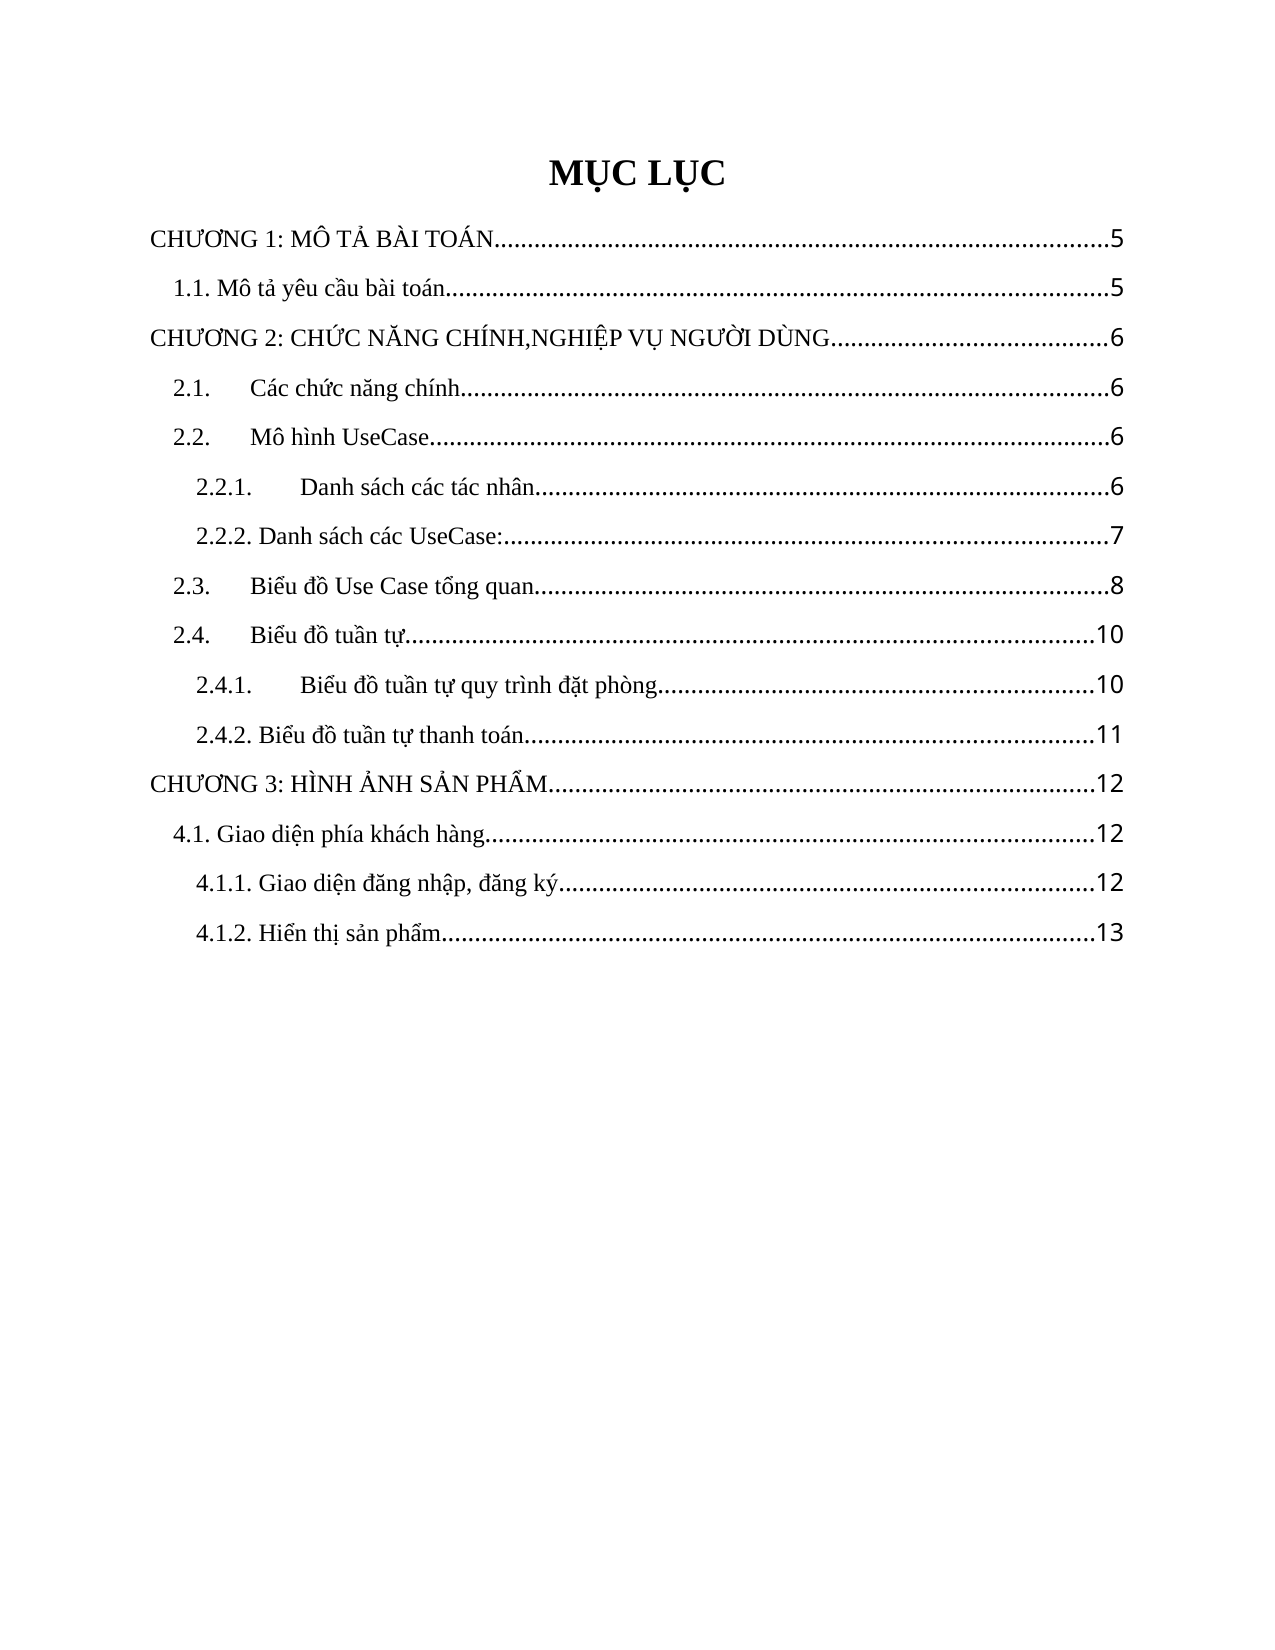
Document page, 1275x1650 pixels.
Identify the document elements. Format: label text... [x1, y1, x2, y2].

text MỤC LỤC [150, 150, 1125, 193]
